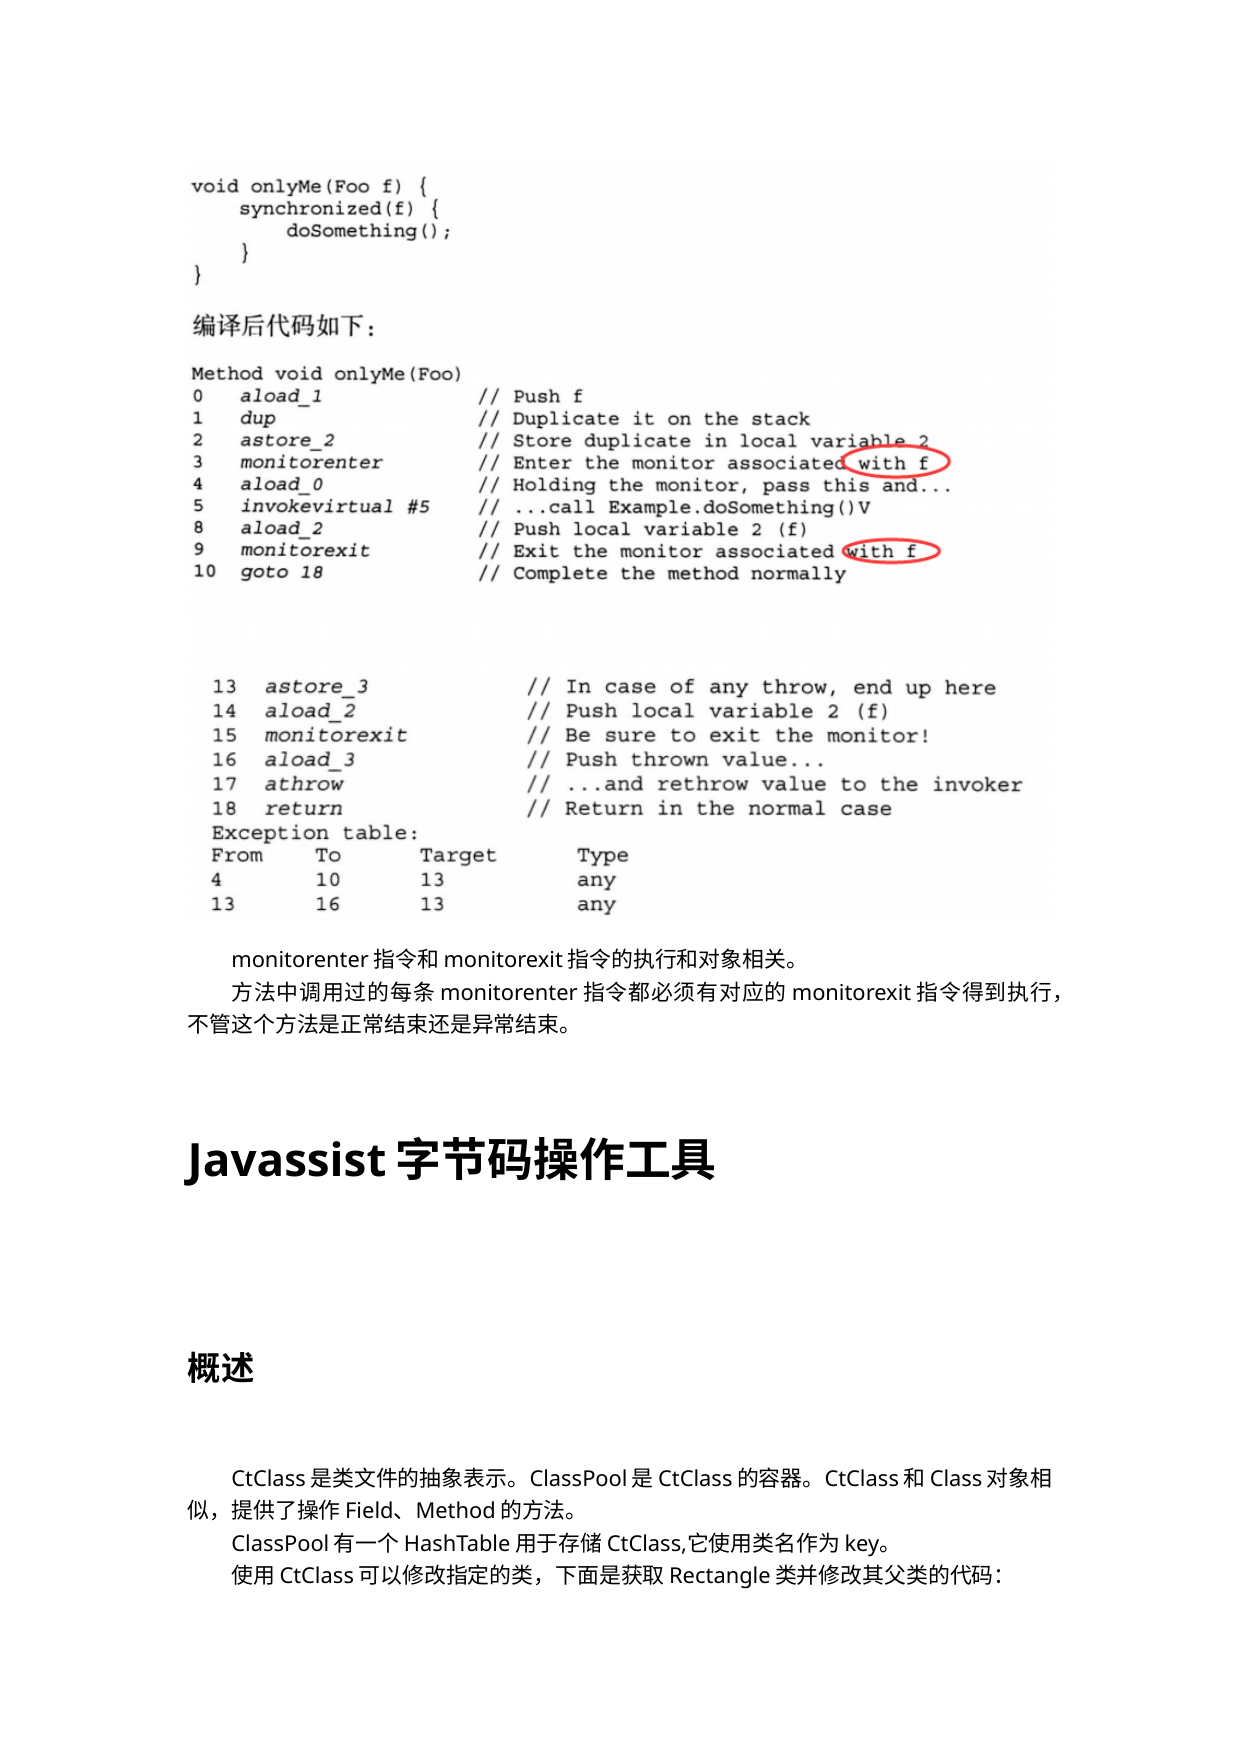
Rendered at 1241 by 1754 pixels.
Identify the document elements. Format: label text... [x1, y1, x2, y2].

text ClassPool有一个HashTable用于存储CtClass,它使用类名作为key。 [187, 1525, 1053, 1558]
subtitle Javassist字节码操作工具 [187, 1107, 1053, 1205]
text CtClass是类文件的抽象表示。ClassPool是CtClass的容器。CtClass和Class对象相似，提供了操作Field、Method的方法。 [187, 1460, 1053, 1525]
text 使用CtClass可以修改指定的类，下面是获取Rectangle类并修改其父类的代码： [187, 1558, 1053, 1590]
text monitorenter指令和monitorexit指令的执行和对象相关。 [187, 942, 1053, 974]
subtitle 概述 [187, 1333, 1053, 1398]
text 方法中调用过的每条monitorenter指令都必须有对应的monitorexit指令得到执行，不管这个方法是正常结束还是异常结束。 [187, 974, 1053, 1039]
picture [187, 162, 1053, 921]
